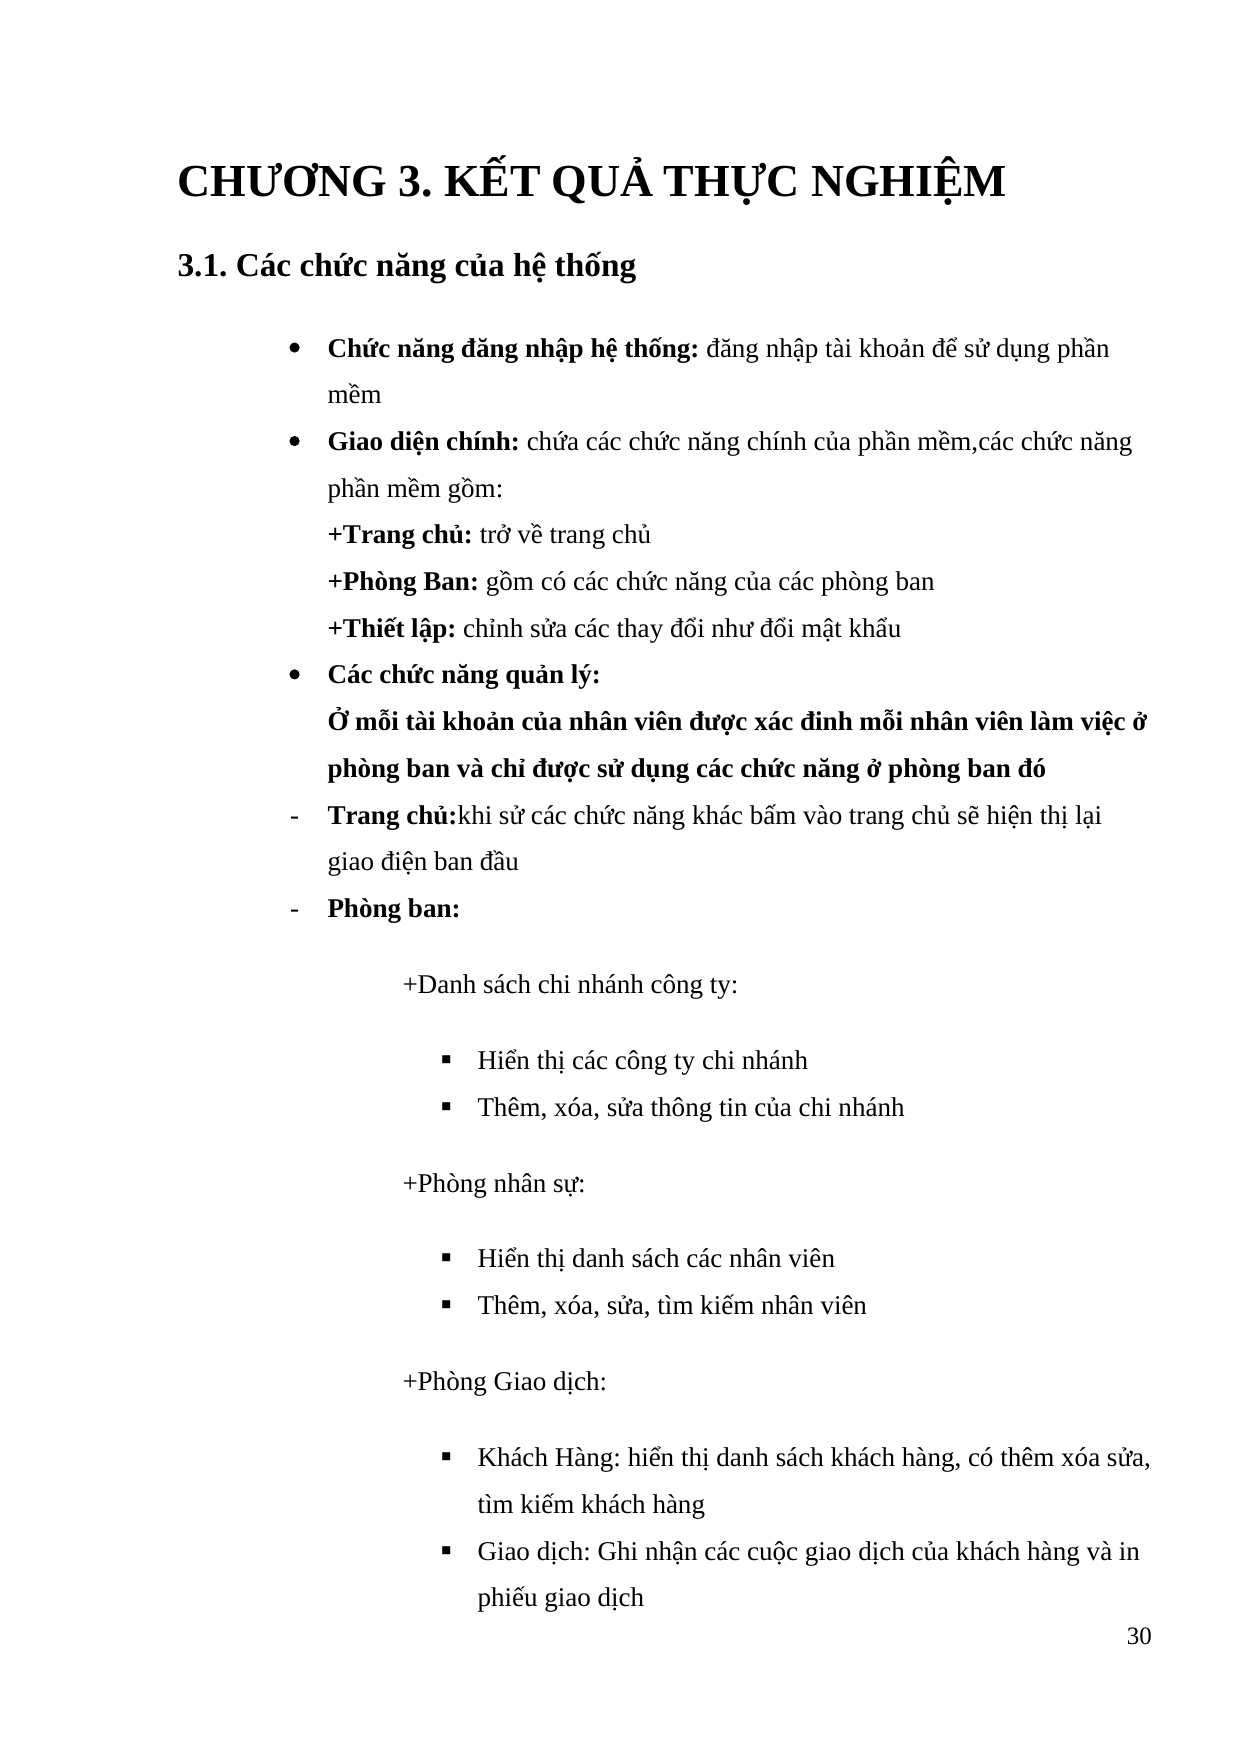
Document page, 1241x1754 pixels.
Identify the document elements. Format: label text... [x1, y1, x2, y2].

subtitle CHƯƠNG 3. KẾT QUẢ THỰC NGHIỆM [177, 153, 1152, 206]
list Ở mỗi tài khoản của nhân viên được xác đinh mỗi nhân viên làm việc ở phòng ban và chỉ được sử dụng các chức năng ở phòng ban đó [327, 706, 1152, 783]
list Chức năng đăng nhập hệ thống: đăng nhập tài khoản để sử dụng phần mềm [290, 332, 1152, 410]
text +Phòng Giao dịch: [402, 1366, 1152, 1397]
subtitle 3.1. Các chức năng của hệ thống [177, 245, 1152, 283]
list Hiển thị danh sách các nhân viên [440, 1243, 1152, 1274]
text +Danh sách chi nhánh công ty: [327, 968, 1152, 999]
list Khách Hàng: hiển thị danh sách khách hàng, có thêm xóa sửa, tìm kiếm khách hàng [440, 1441, 1152, 1519]
list Thêm, xóa, sửa thông tin của chi nhánh [440, 1091, 1152, 1122]
list Hiển thị các công ty chi nhánh [440, 1044, 1152, 1075]
list Giao diện chính: chứa các chức năng chính của phần mềm,các chức năng phần mềm gồm: [290, 425, 1152, 503]
list Phòng ban: [290, 892, 1152, 923]
text +Phòng nhân sự: [402, 1167, 1152, 1198]
list Các chức năng quản lý: [290, 659, 1152, 690]
list Trang chủ:khi sử các chức năng khác bấm vào trang chủ sẽ hiện thị lại giao điện ban đầu [290, 799, 1152, 877]
list +Thiết lập: chỉnh sửa các thay đổi như đổi mật khẩu [327, 612, 1152, 643]
list +Trang chủ: trở về trang chủ [327, 519, 1152, 550]
list Thêm, xóa, sửa, tìm kiếm nhân viên [440, 1289, 1152, 1321]
list Giao dịch: Ghi nhận các cuộc giao dịch của khách hàng và in phiếu giao dịch [440, 1535, 1152, 1613]
list +Phòng Ban: gồm có các chức năng của các phòng ban [327, 565, 1152, 596]
